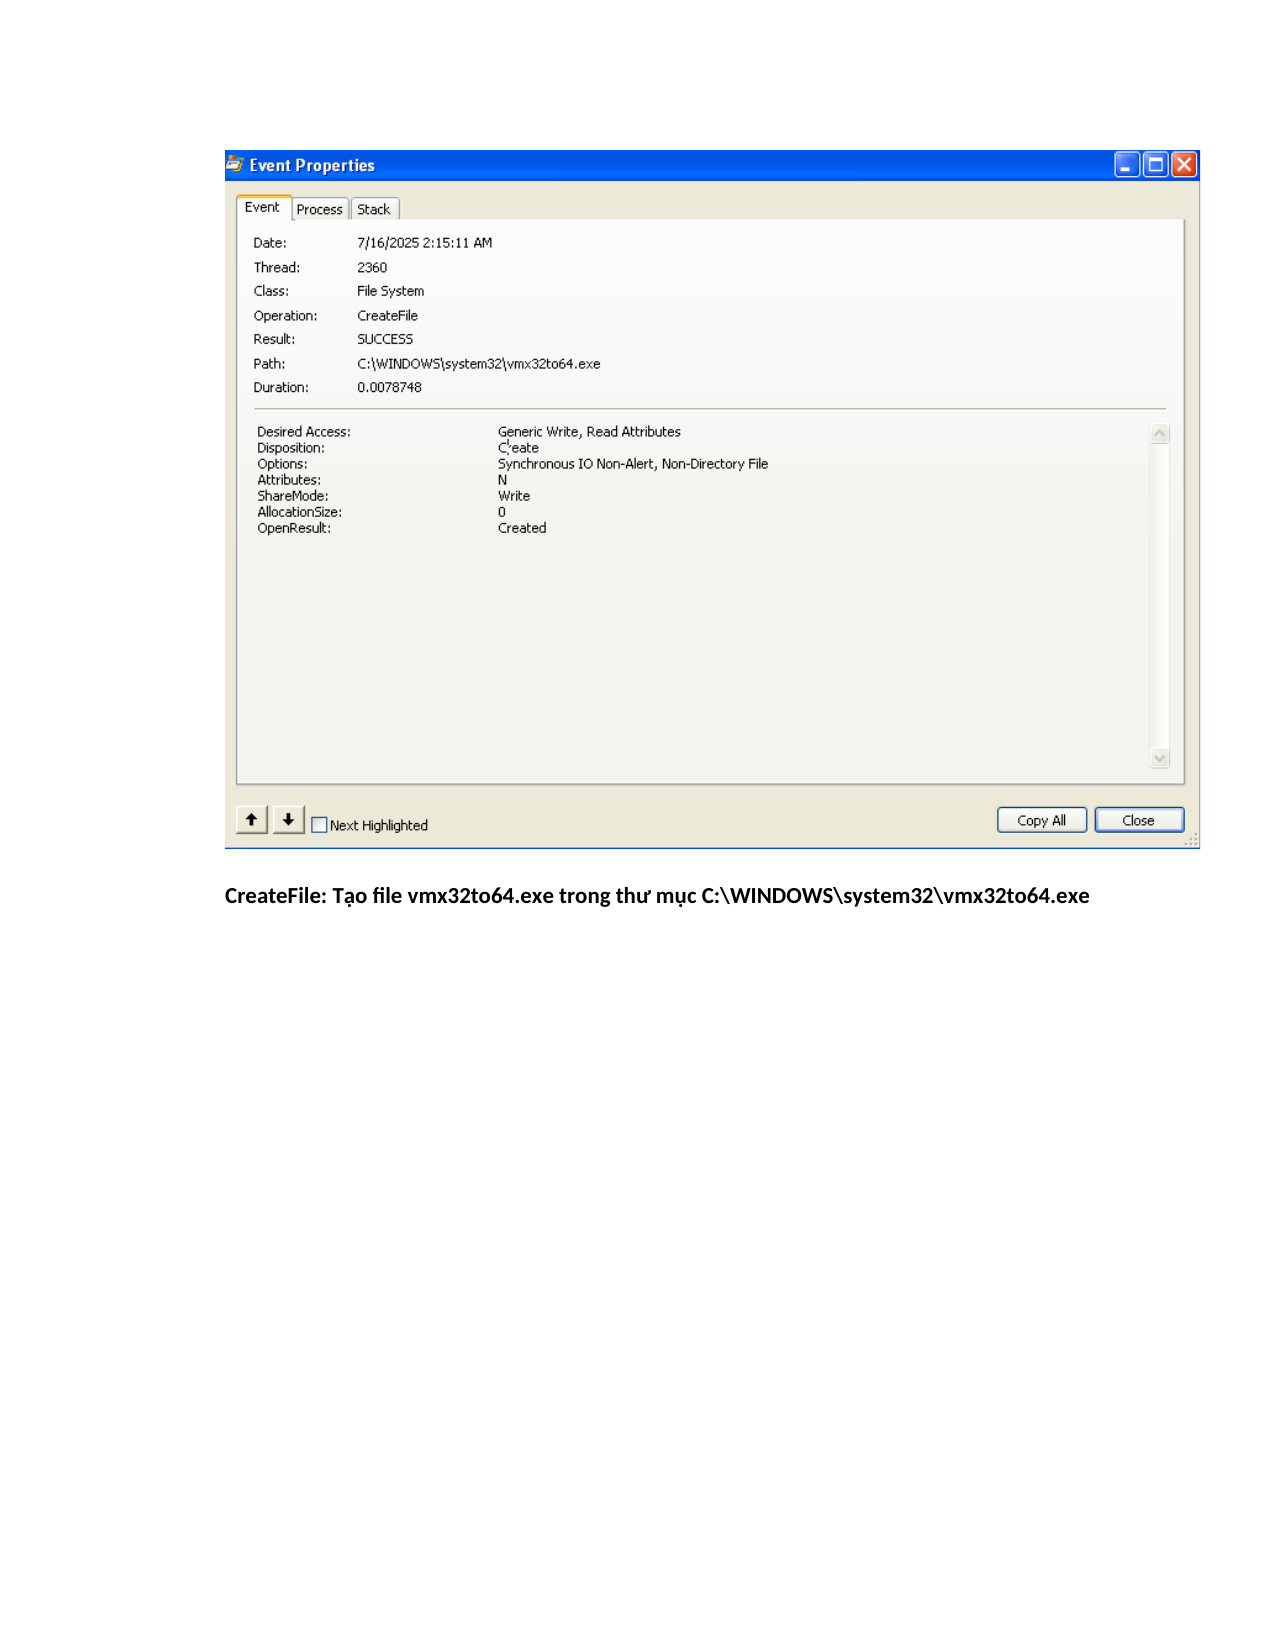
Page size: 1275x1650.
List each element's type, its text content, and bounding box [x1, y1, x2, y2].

picture [225, 150, 1200, 849]
list CreateFile: Tạo file vmx32to64.exe trong thư mục C:\WINDOWS\system32\vmx32to64.exe [225, 881, 1125, 909]
